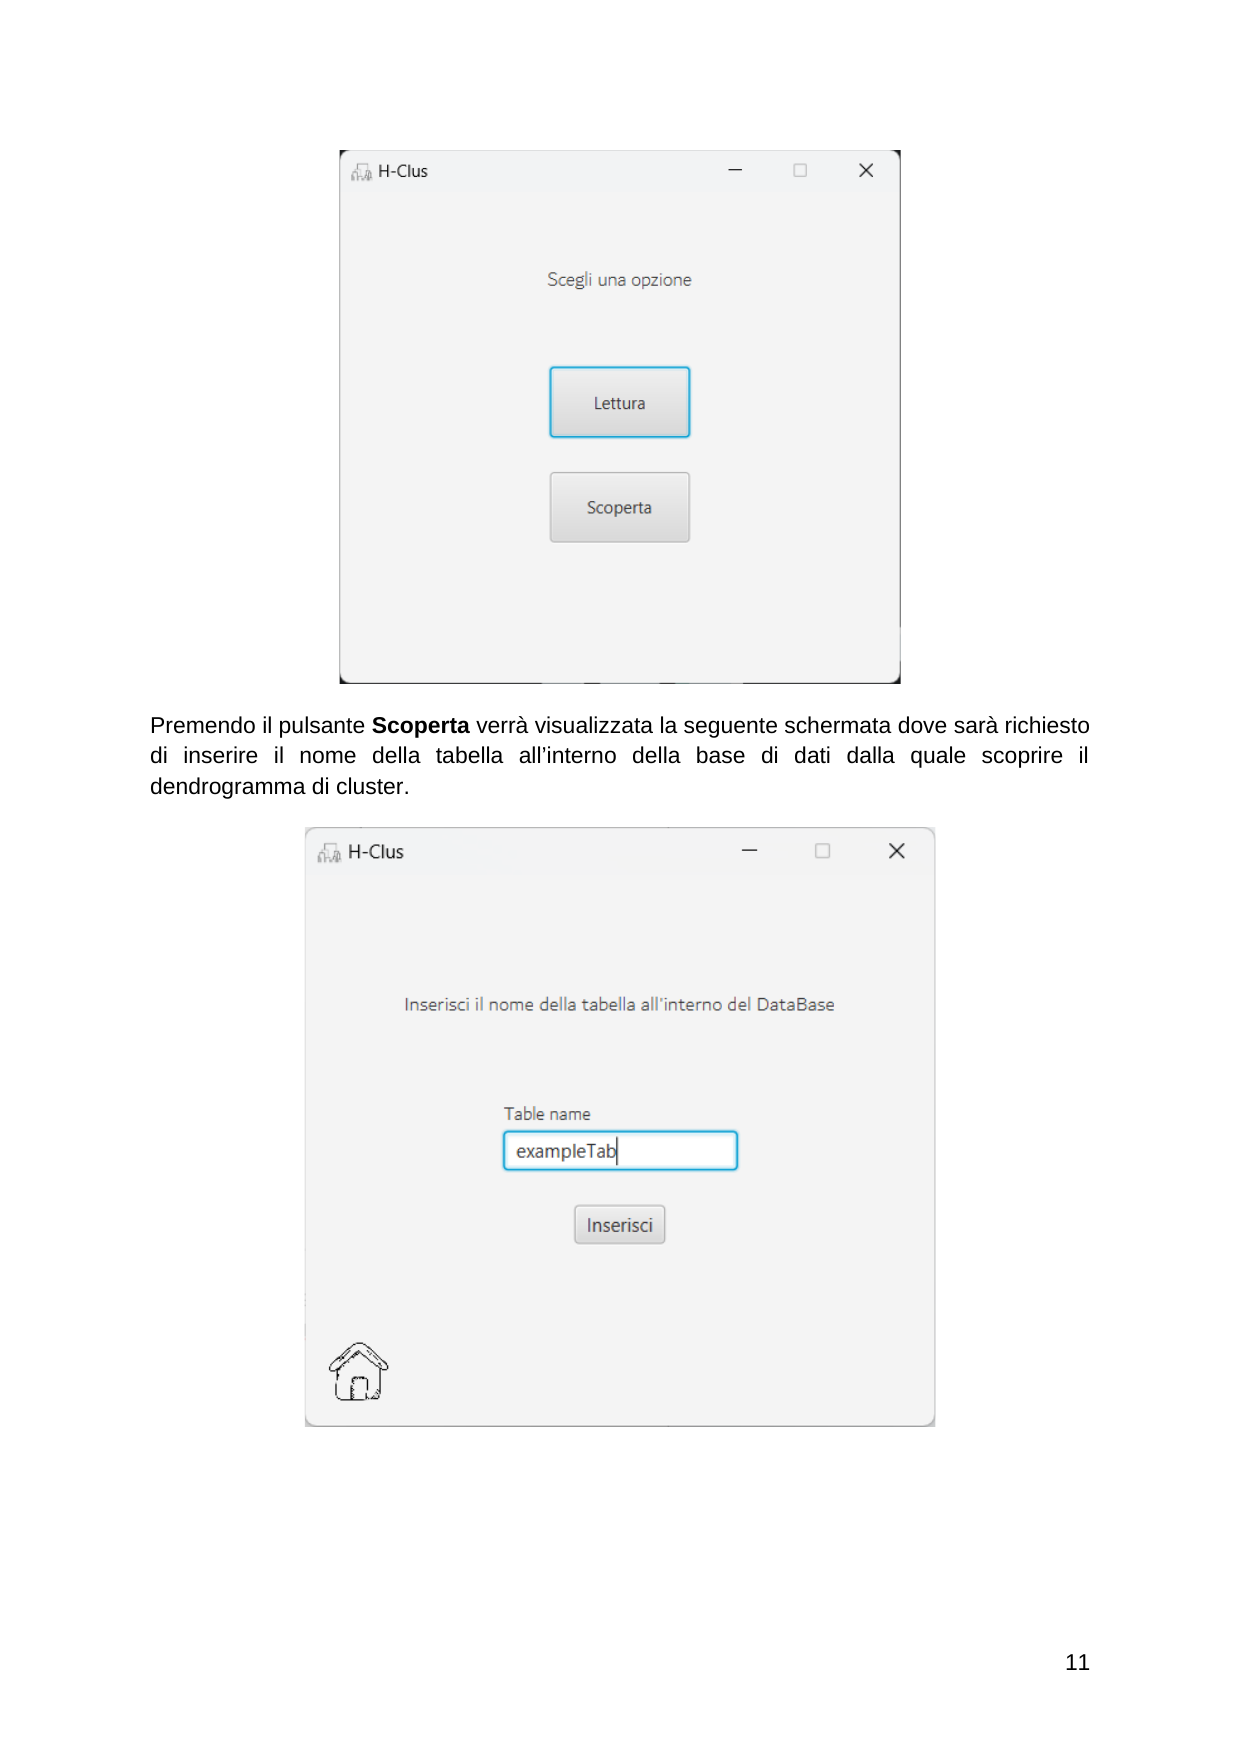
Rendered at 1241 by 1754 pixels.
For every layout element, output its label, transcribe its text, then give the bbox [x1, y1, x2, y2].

picture [304, 827, 936, 1427]
picture [339, 150, 901, 684]
text Premendo il pulsante Scoperta verrà visualizzata la seguente schermata dove sarà richiesto di inserire il nome della tabella all’interno della base di dati dalla quale scoprire il dendrogramma di cluster. [150, 712, 1090, 799]
